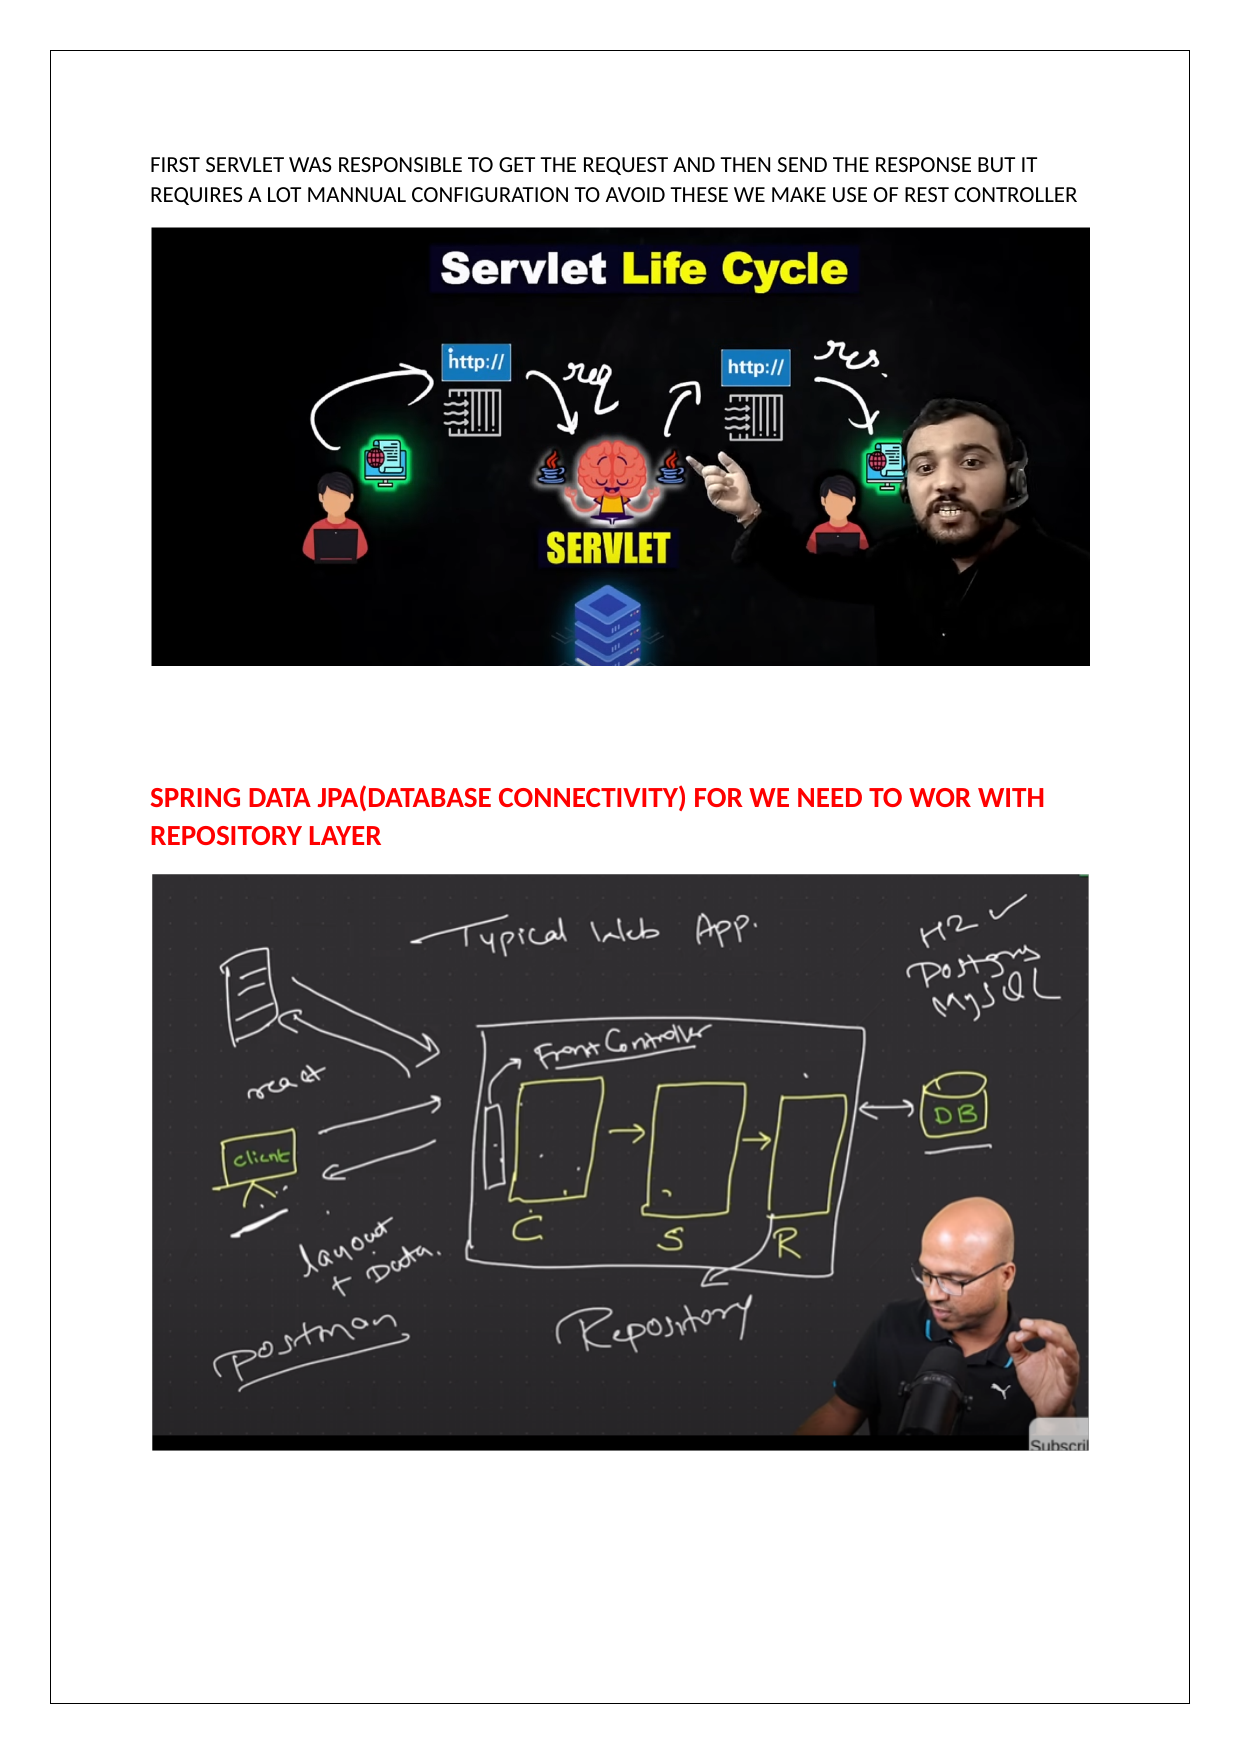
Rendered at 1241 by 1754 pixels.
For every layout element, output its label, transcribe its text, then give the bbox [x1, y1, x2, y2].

picture [150, 227, 1091, 667]
picture [150, 872, 1091, 1453]
text SPRING DATA JPA(DATABASE CONNECTIVITY) FOR WE NEED TO WOR WITH REPOSITORY LAYER [150, 779, 1090, 853]
text FIRST SERVLET WAS RESPONSIBLE TO GET THE REQUEST AND THEN SEND THE RESPONSE BUT IT REQUIRES A LOT MANNUAL CONFIGURATION TO AVOID THESE WE MAKE USE OF REST CONTROLLER [150, 150, 1090, 208]
